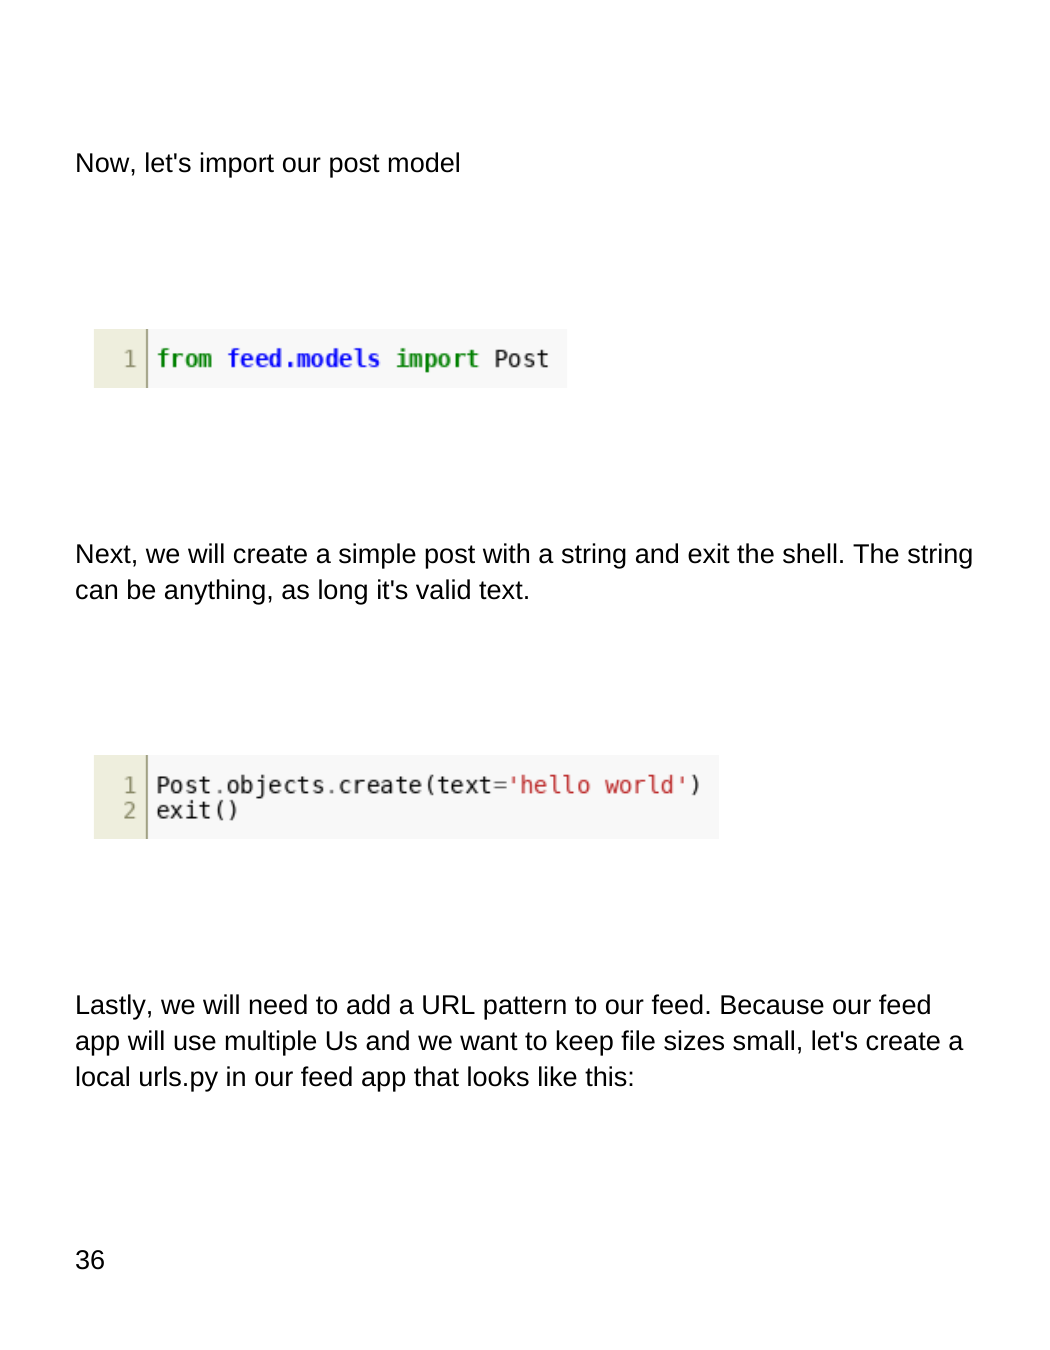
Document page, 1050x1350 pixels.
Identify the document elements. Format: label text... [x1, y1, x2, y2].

picture [93, 329, 568, 388]
picture [93, 755, 719, 839]
text Lastly, we will need to add a URL pattern to our feed. Because our feed app will use multiple Us and we want to keep file sizes small, let's create a local urls.py in our feed app that looks like this: [75, 989, 975, 1128]
text Next, we will create a simple post with a string and exit the shell. The string can be anything, as long it's valid text. [75, 538, 975, 641]
text Now, let's import our post model [75, 147, 975, 215]
